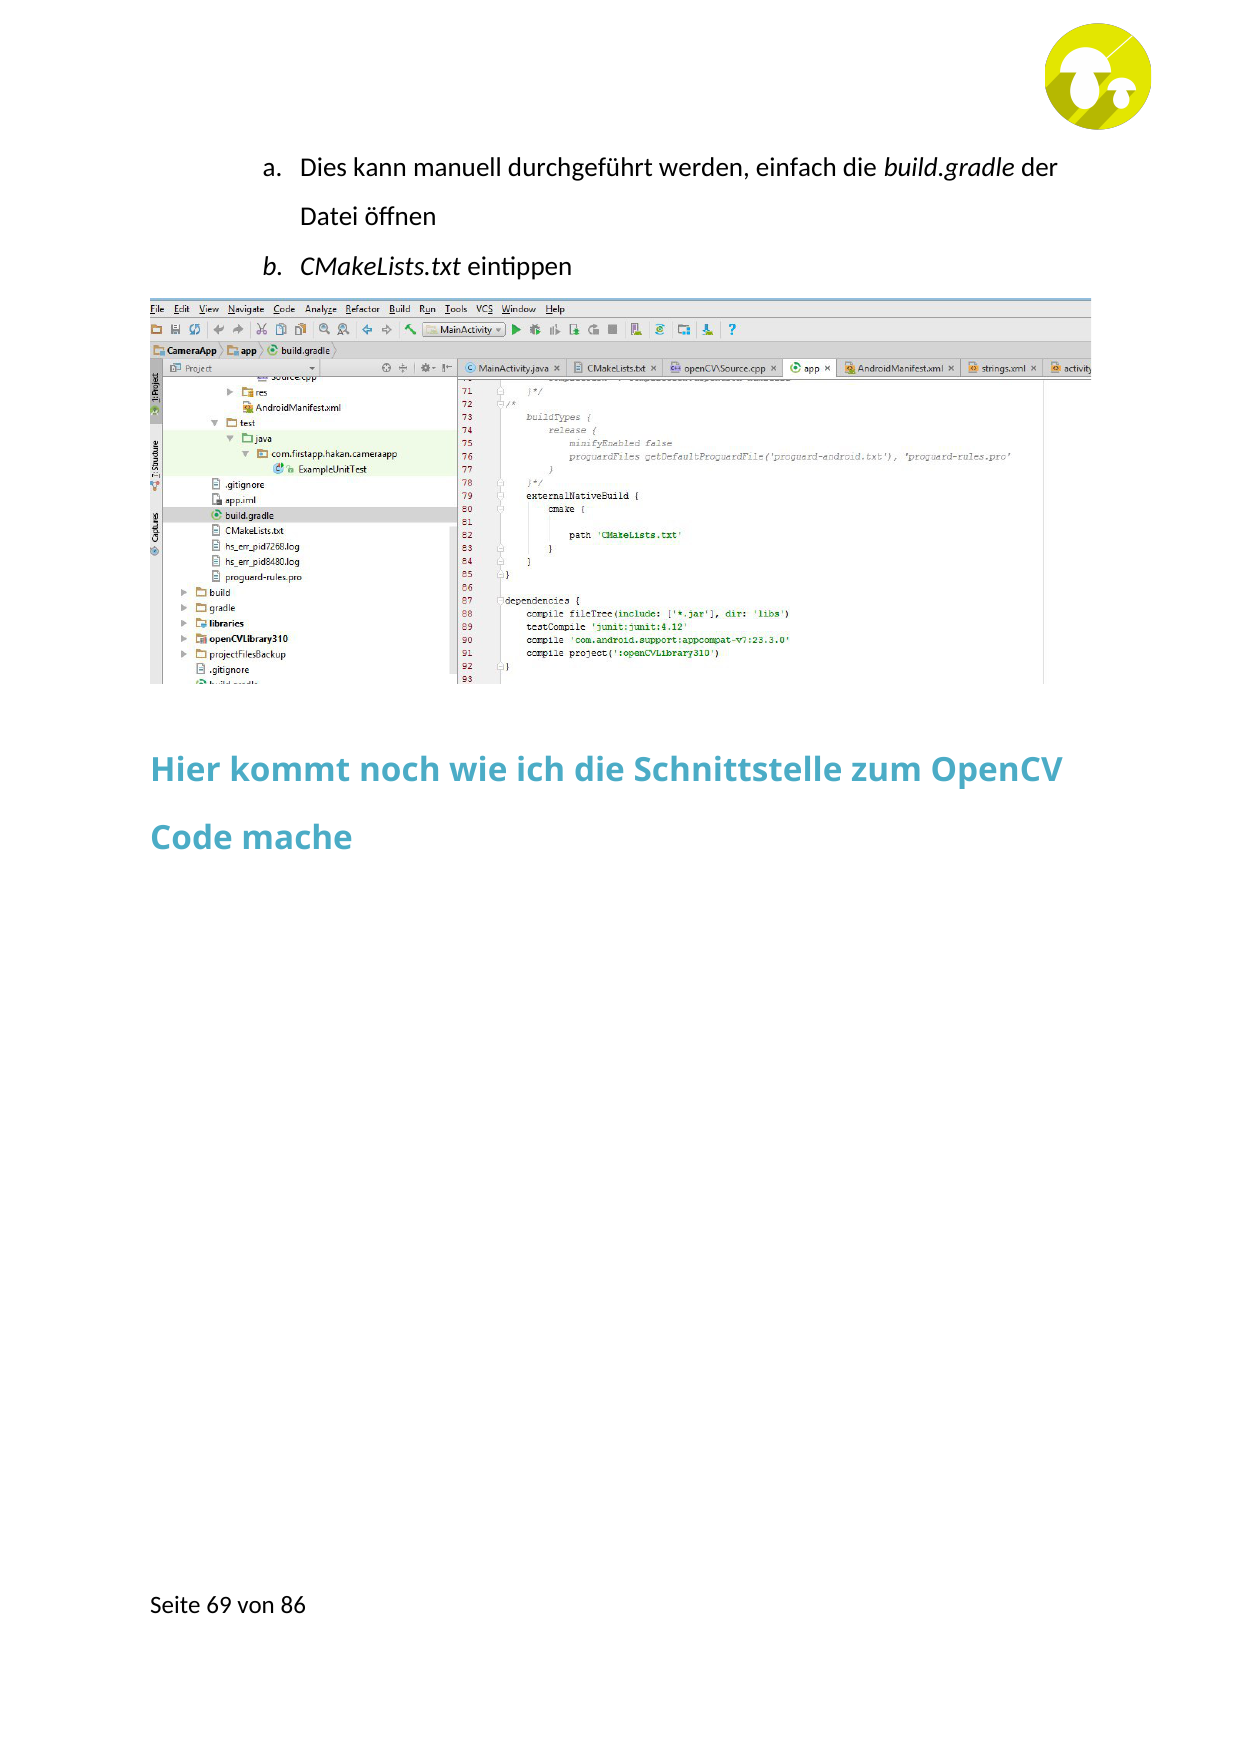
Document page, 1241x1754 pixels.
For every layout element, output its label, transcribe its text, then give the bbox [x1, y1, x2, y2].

picture [150, 298, 1092, 684]
text Hier kommt noch wie ich die Schnittstelle zum OpenCV Code mache [150, 746, 1090, 859]
list Dies kann manuell durchgeführt werden, einfach die build.gradle der Datei öffnen [262, 150, 1090, 232]
picture [1045, 23, 1152, 130]
list CMakeLists.txt eintippen [262, 249, 1090, 282]
